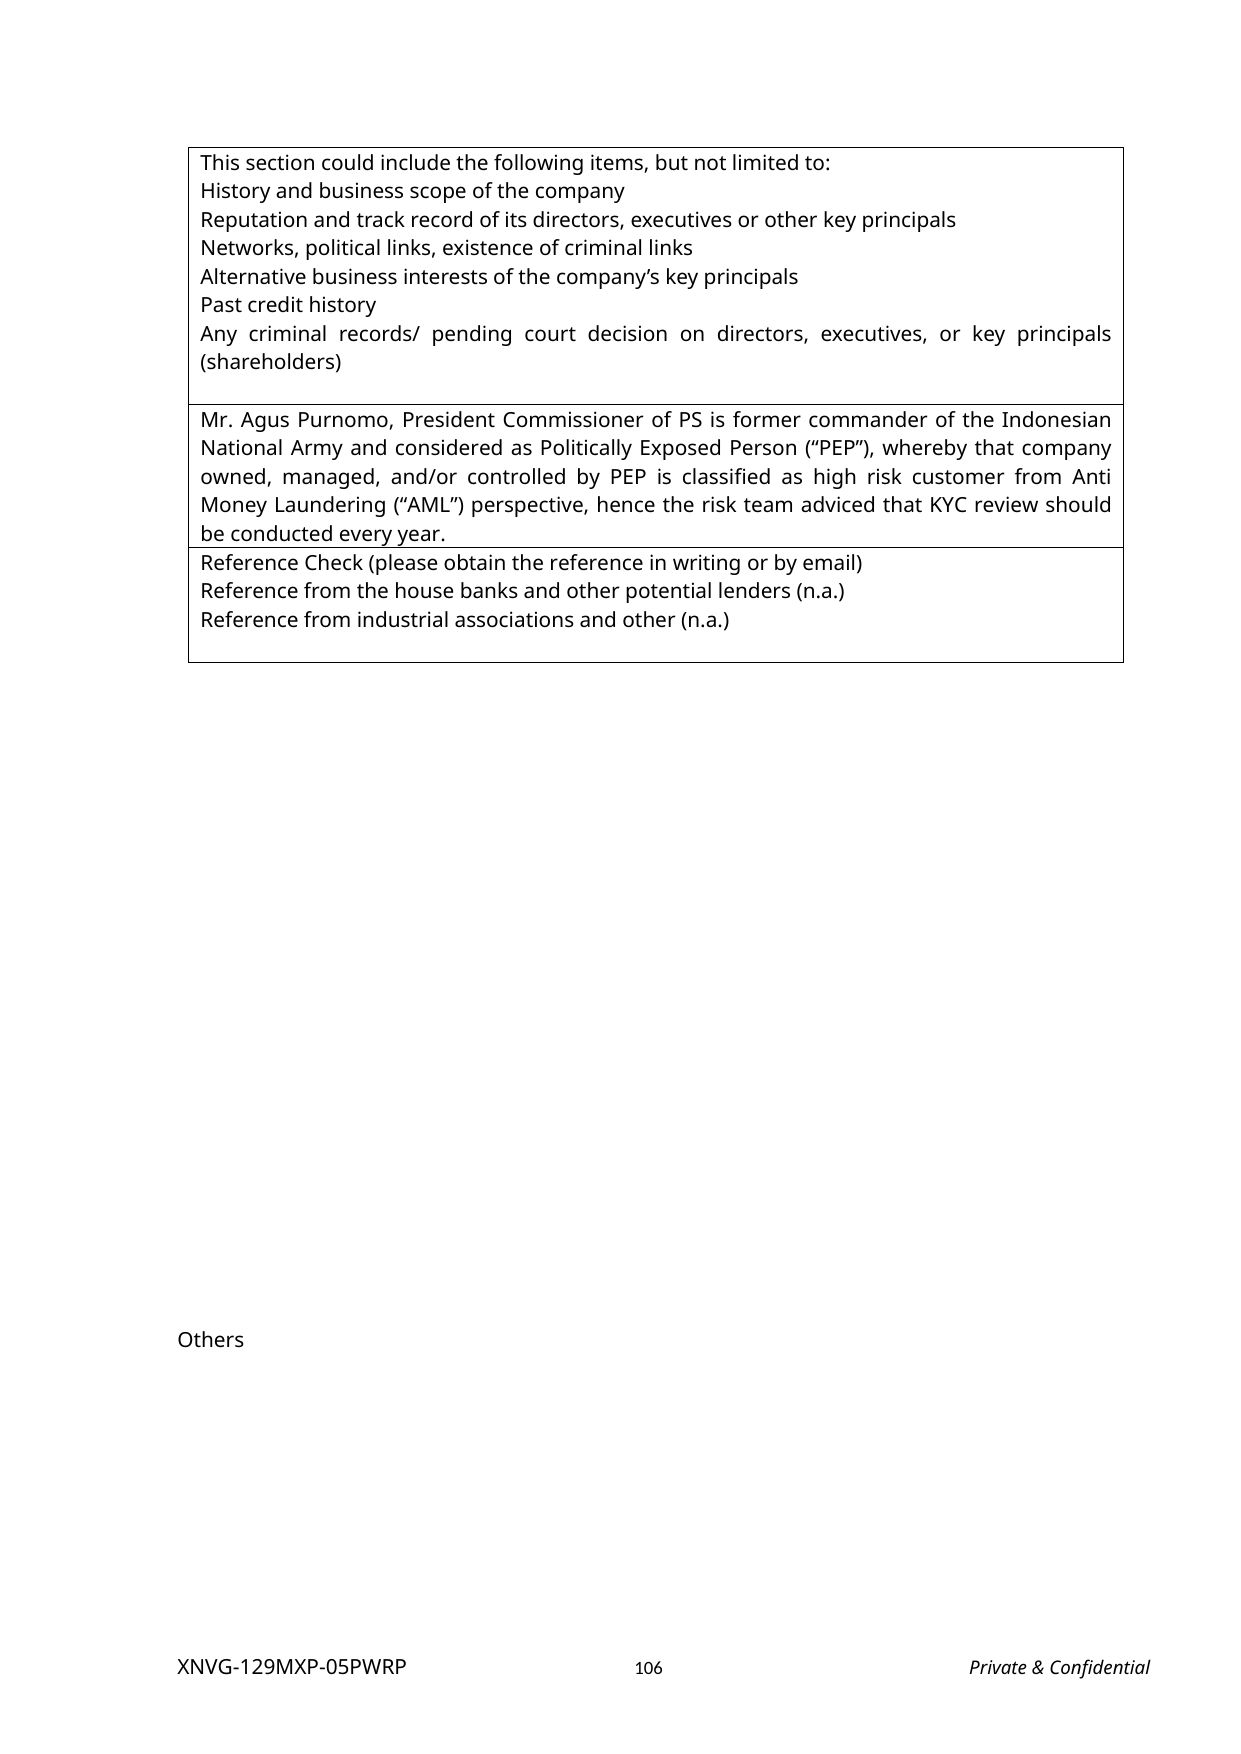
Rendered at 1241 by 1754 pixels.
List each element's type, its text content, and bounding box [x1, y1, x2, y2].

table_cell Mr. Agus Purnomo, President Commissioner of PS is former commander of the Indonesian National Army and considered as Politically Exposed Person (“PEP”), whereby that company owned, managed, and/or controlled by PEP is classified as high risk customer from Anti Money Laundering (“AML”) perspective, hence the risk team adviced that KYC review should be conducted every year. [189, 405, 1123, 547]
text Others [177, 1325, 1122, 1353]
table_header This section could include the following items, but not limited to: History and business scope of the company Reputation and track record of its directors, executives or other key principals Networks, political links, existence of criminal links Alternative business interests of the company’s key principals Past credit history Any criminal records/ pending court decision on directors, executives, or key principals (shareholders) [189, 148, 1123, 404]
table_cell Reference Check (please obtain the reference in writing or by email) Reference from the house banks and other potential lenders (n.a.) Reference from industrial associations and other (n.a.) [189, 548, 1123, 662]
